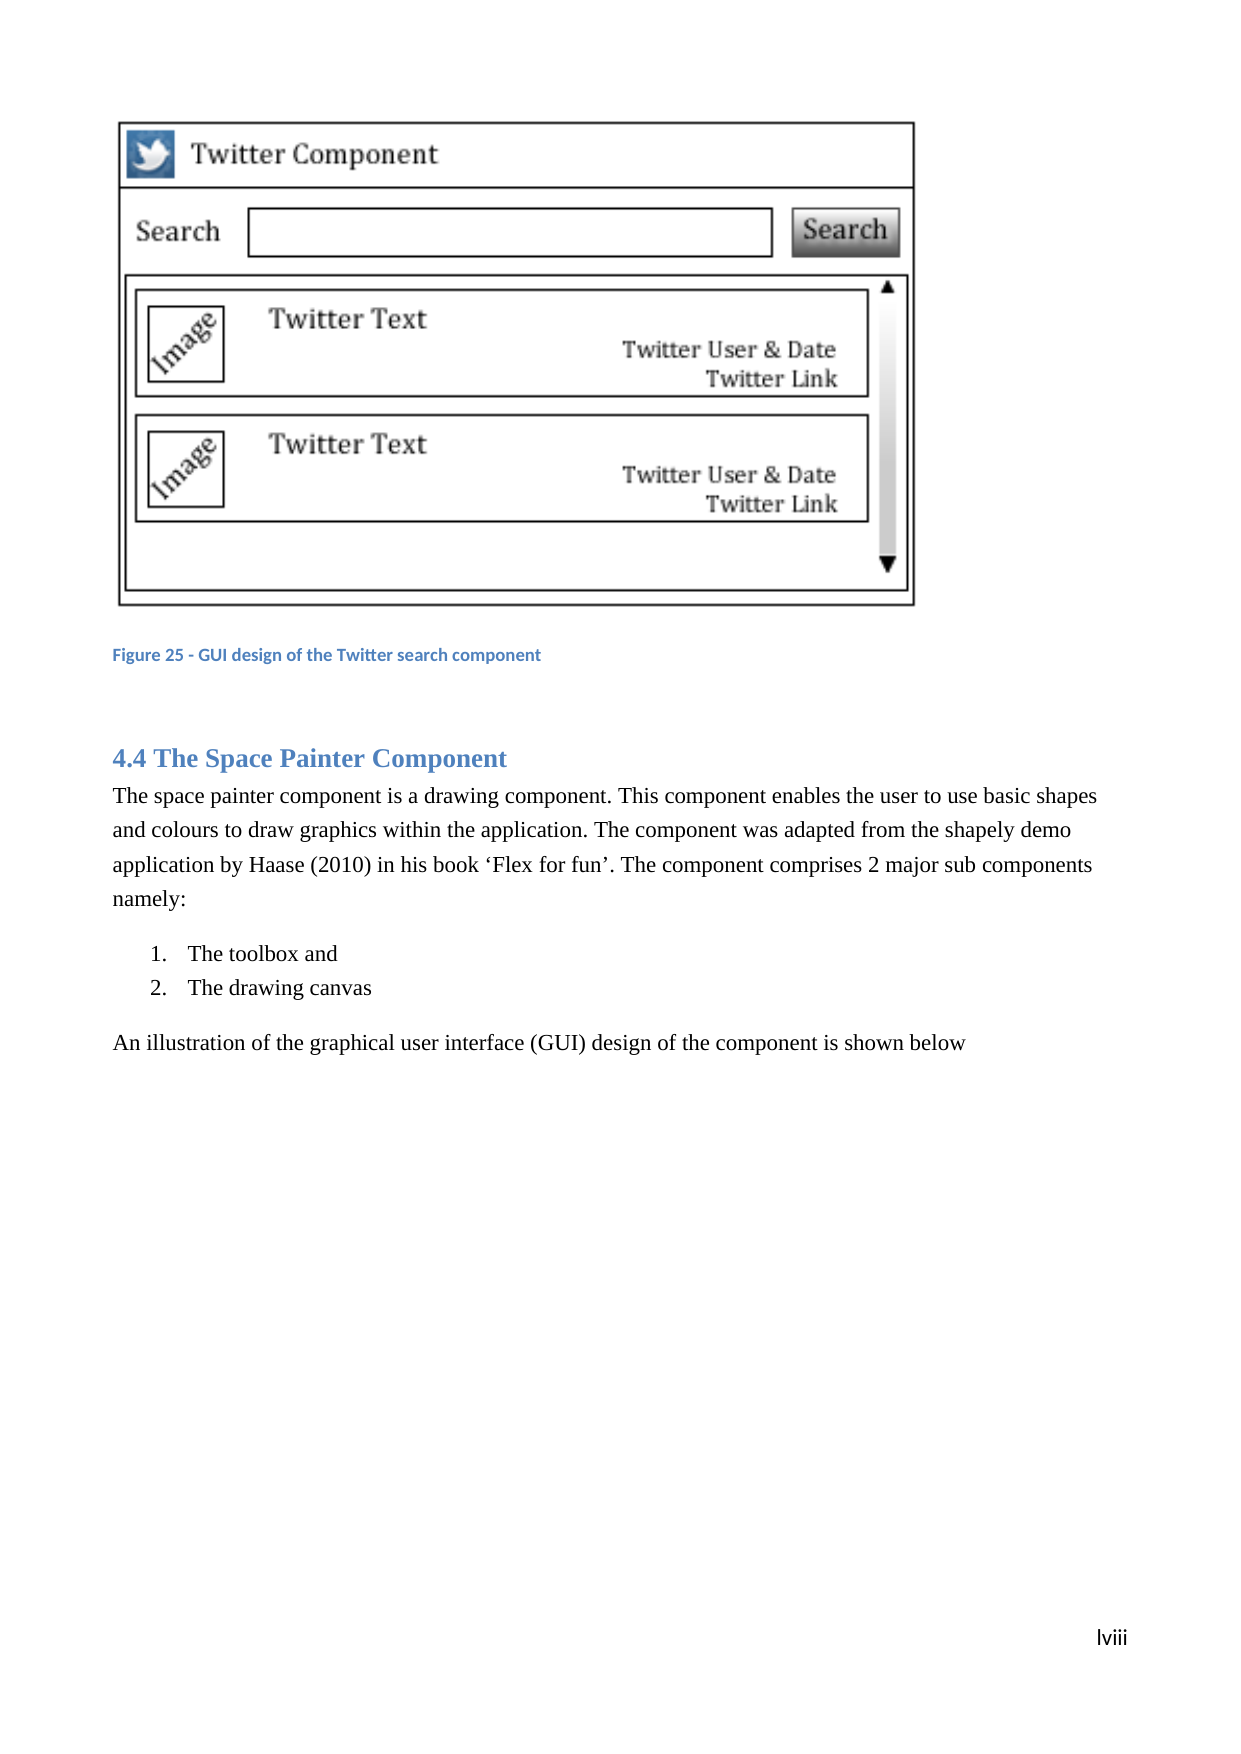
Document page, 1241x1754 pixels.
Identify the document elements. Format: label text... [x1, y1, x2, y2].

picture [112, 112, 932, 614]
subtitle 4.4 The Space Painter Component [112, 742, 1128, 773]
list The toolbox and [150, 940, 1128, 966]
list The drawing canvas [150, 974, 1128, 1000]
text An illustration of the graphical user interface (GUI) design of the component is shown below [112, 1029, 1128, 1055]
text The space painter component is a drawing component. This component enables the user to use basic shapes and colours to draw graphics within the application. The component was adapted from the shapely demo application by Haase (2010) in his book ‘Flex for fun’. The component comprises 2 major sub components namely: [112, 782, 1128, 911]
